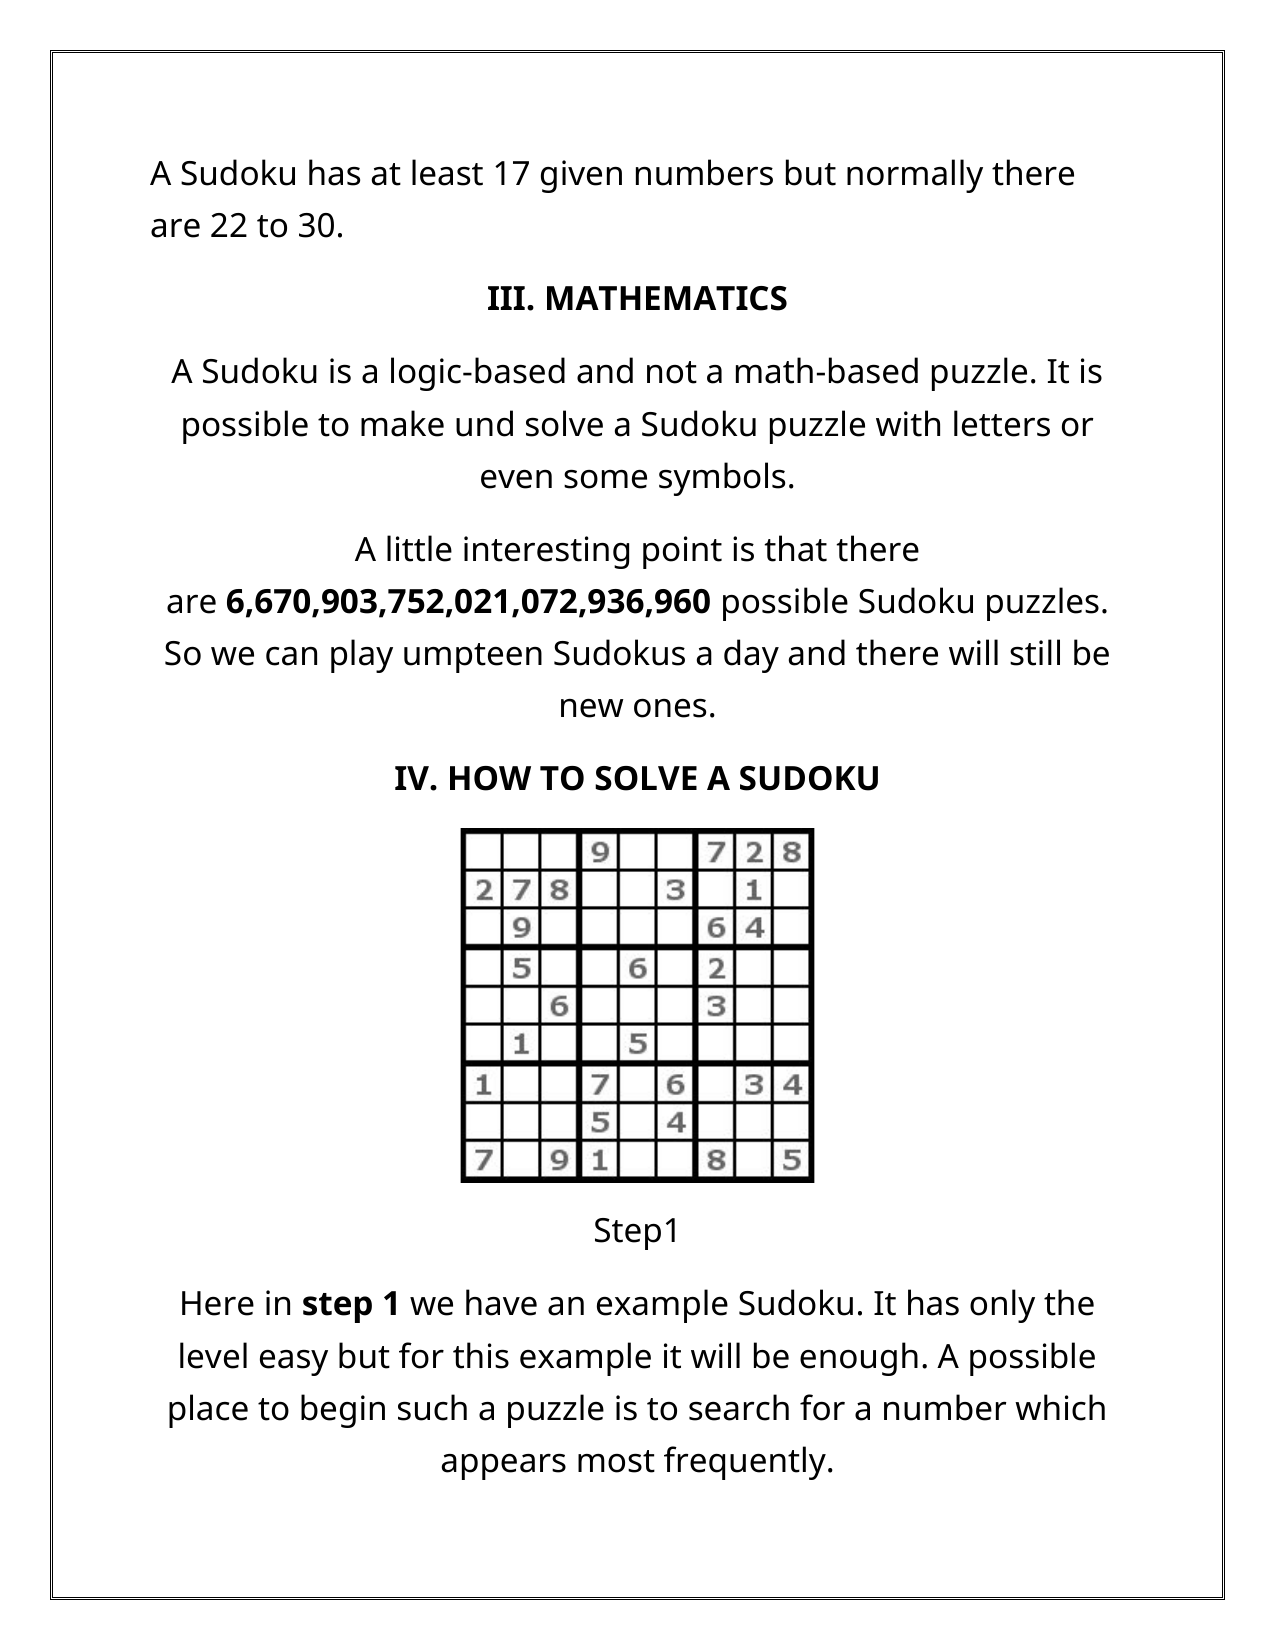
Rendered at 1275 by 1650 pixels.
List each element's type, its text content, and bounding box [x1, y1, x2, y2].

text III. MATHEMATICS [150, 275, 1125, 321]
text Step1 [150, 1207, 1125, 1253]
text A little interesting point is that there are 6,670,903,752,021,072,936,960 possible Sudoku puzzles. So we can play umpteen Sudokus a day and there will still be new ones. [150, 526, 1125, 728]
text IV. HOW TO SOLVE A SUDOKU [150, 755, 1125, 801]
text A Sudoku is a logic-based and not a math-based puzzle. It is possible to make und solve a Sudoku puzzle with letters or even some symbols. [150, 348, 1125, 498]
picture [460, 828, 815, 1183]
text Here in step 1 we have an example Sudoku. It has only the level easy but for this example it will be enough. A possible place to begin such a puzzle is to search for a number which appears most frequently. [150, 1280, 1125, 1482]
text A Sudoku has at least 17 given numbers but normally there are 22 to 30. [150, 150, 1125, 248]
